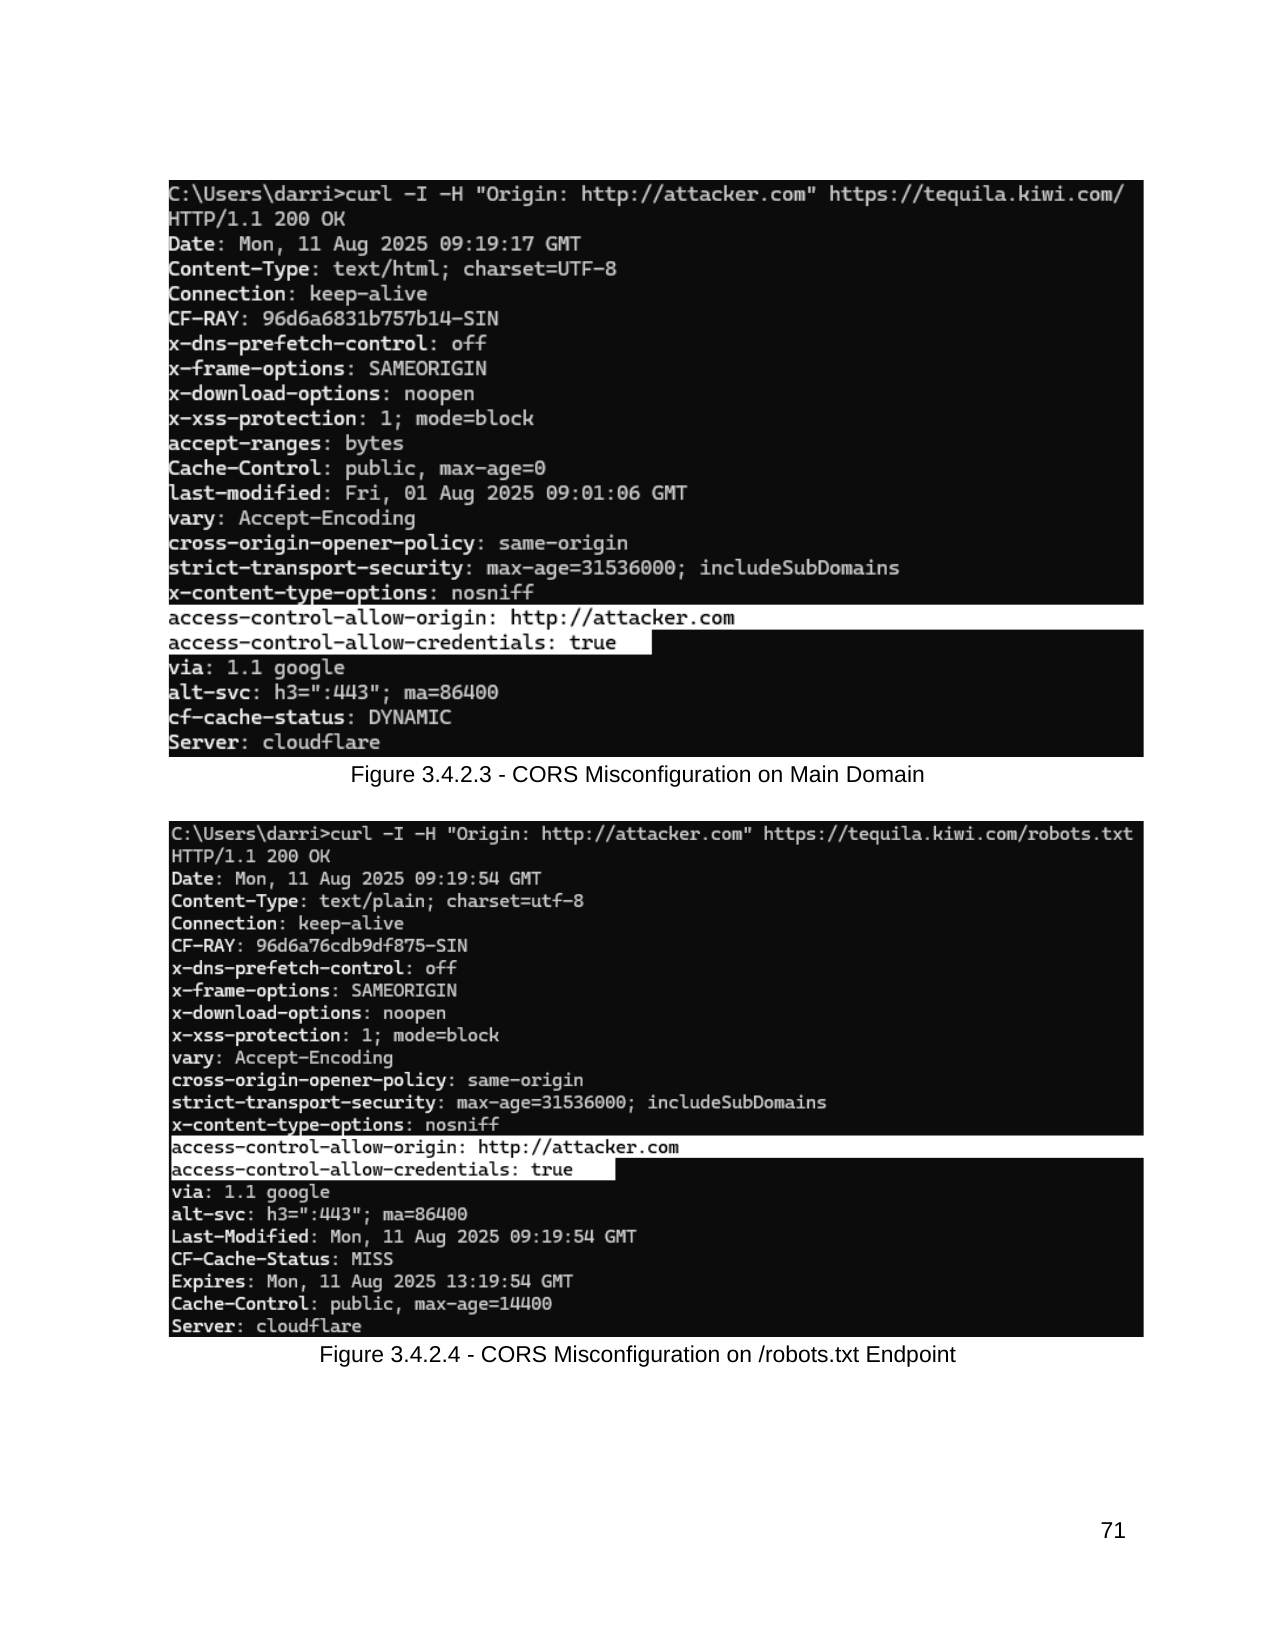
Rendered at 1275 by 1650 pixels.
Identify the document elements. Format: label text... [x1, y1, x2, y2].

text Figure 3.4.2.4 - CORS Misconfiguration on /robots.txt Endpoint [150, 821, 1125, 1367]
text Figure 3.4.2.3 - CORS Misconfiguration on Main Domain [150, 180, 1125, 787]
